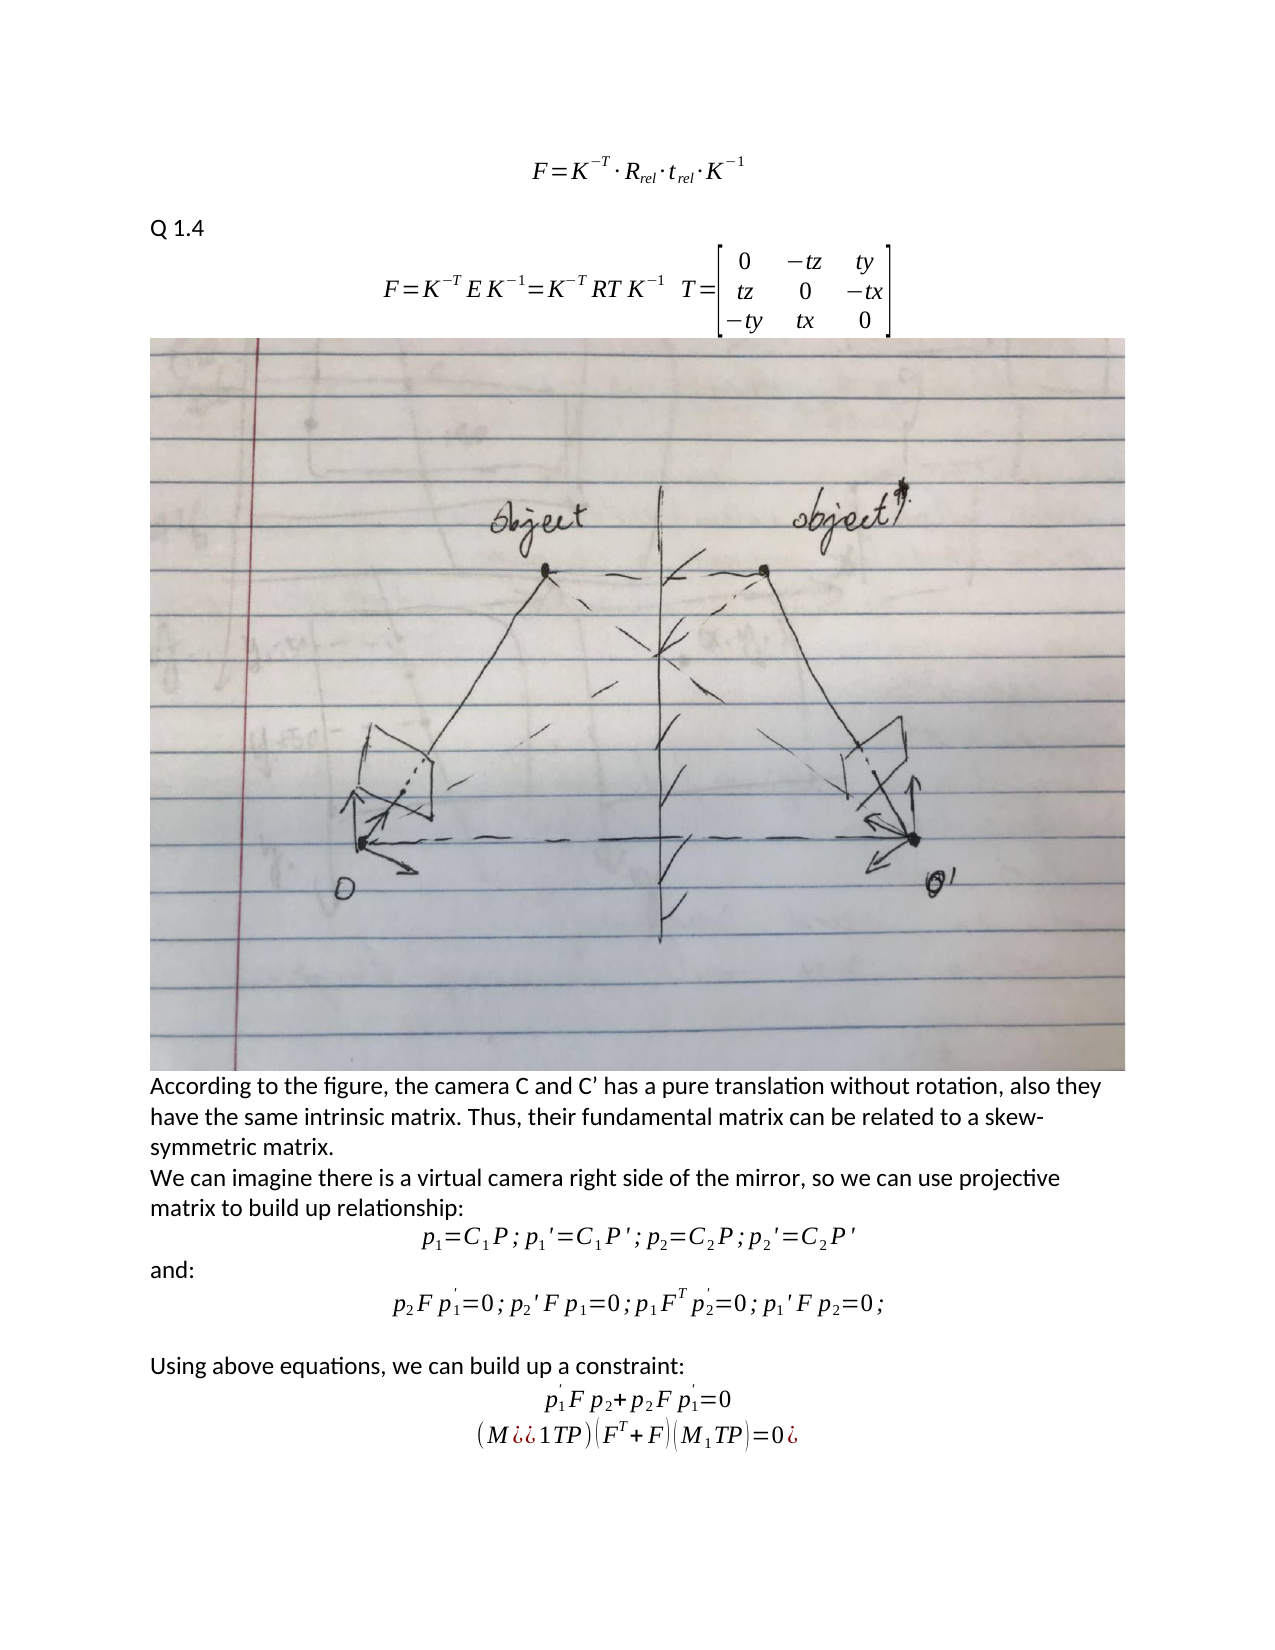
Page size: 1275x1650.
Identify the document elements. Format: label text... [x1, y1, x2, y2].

text Q 1.4 [150, 212, 1125, 243]
text We can imagine there is a virtual camera right side of the mirror, so we can use projective matrix to build up relationship: [150, 1162, 1125, 1223]
text Using above equations, we can build up a constraint: [150, 1350, 1125, 1381]
picture [150, 338, 1125, 1071]
text According to the figure, the camera C and C’ has a pure translation without rotation, also they have the same intrinsic matrix. Thus, their fundamental matrix can be related to a skew-symmetric matrix. [150, 1071, 1125, 1162]
text and: [150, 1254, 1125, 1284]
